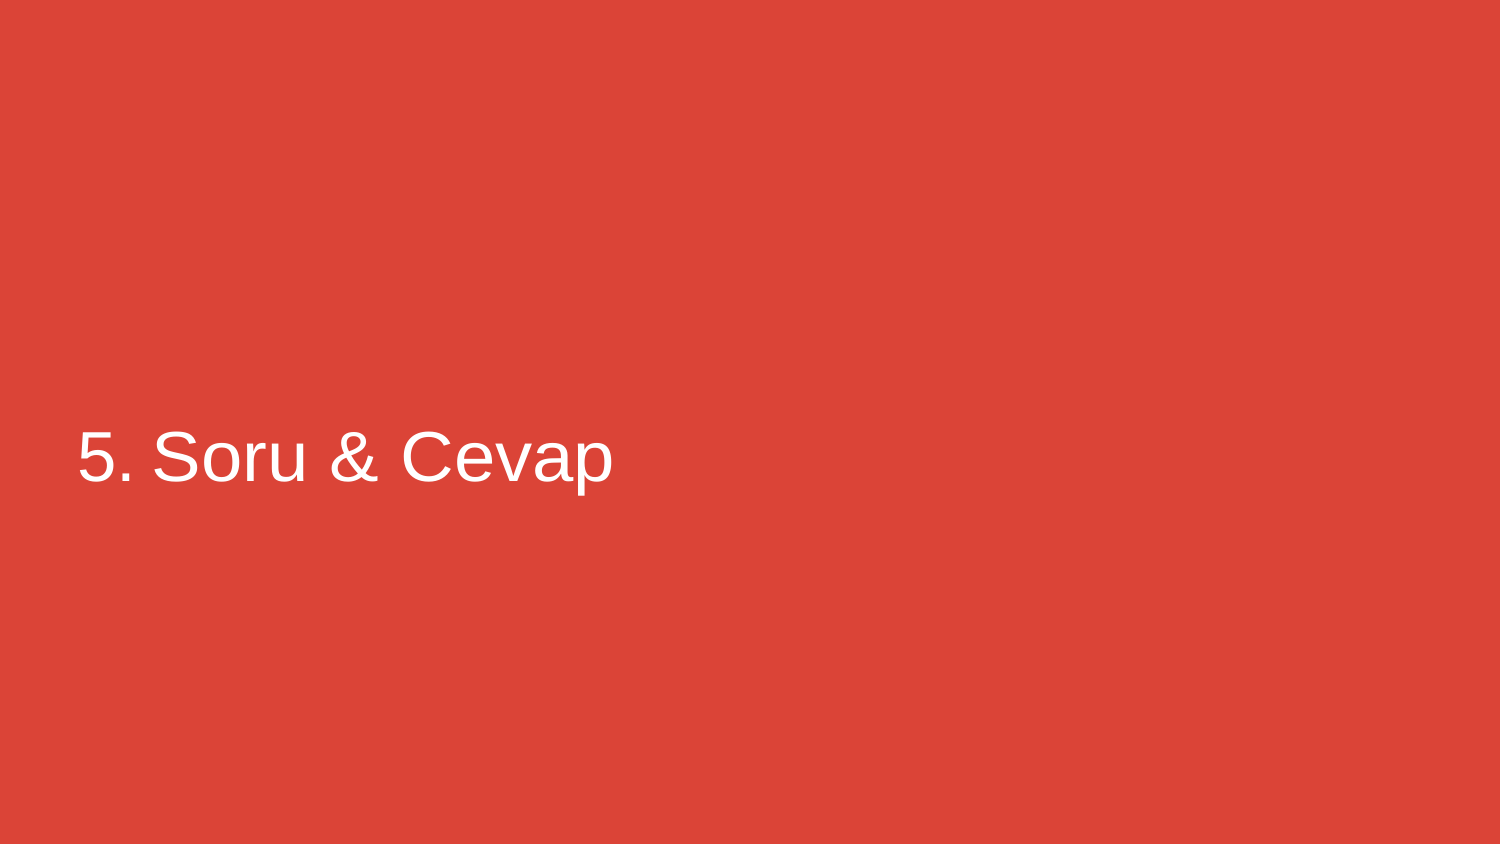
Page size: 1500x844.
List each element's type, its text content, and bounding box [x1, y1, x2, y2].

subtitle Soru & Cevap [77, 414, 1485, 496]
